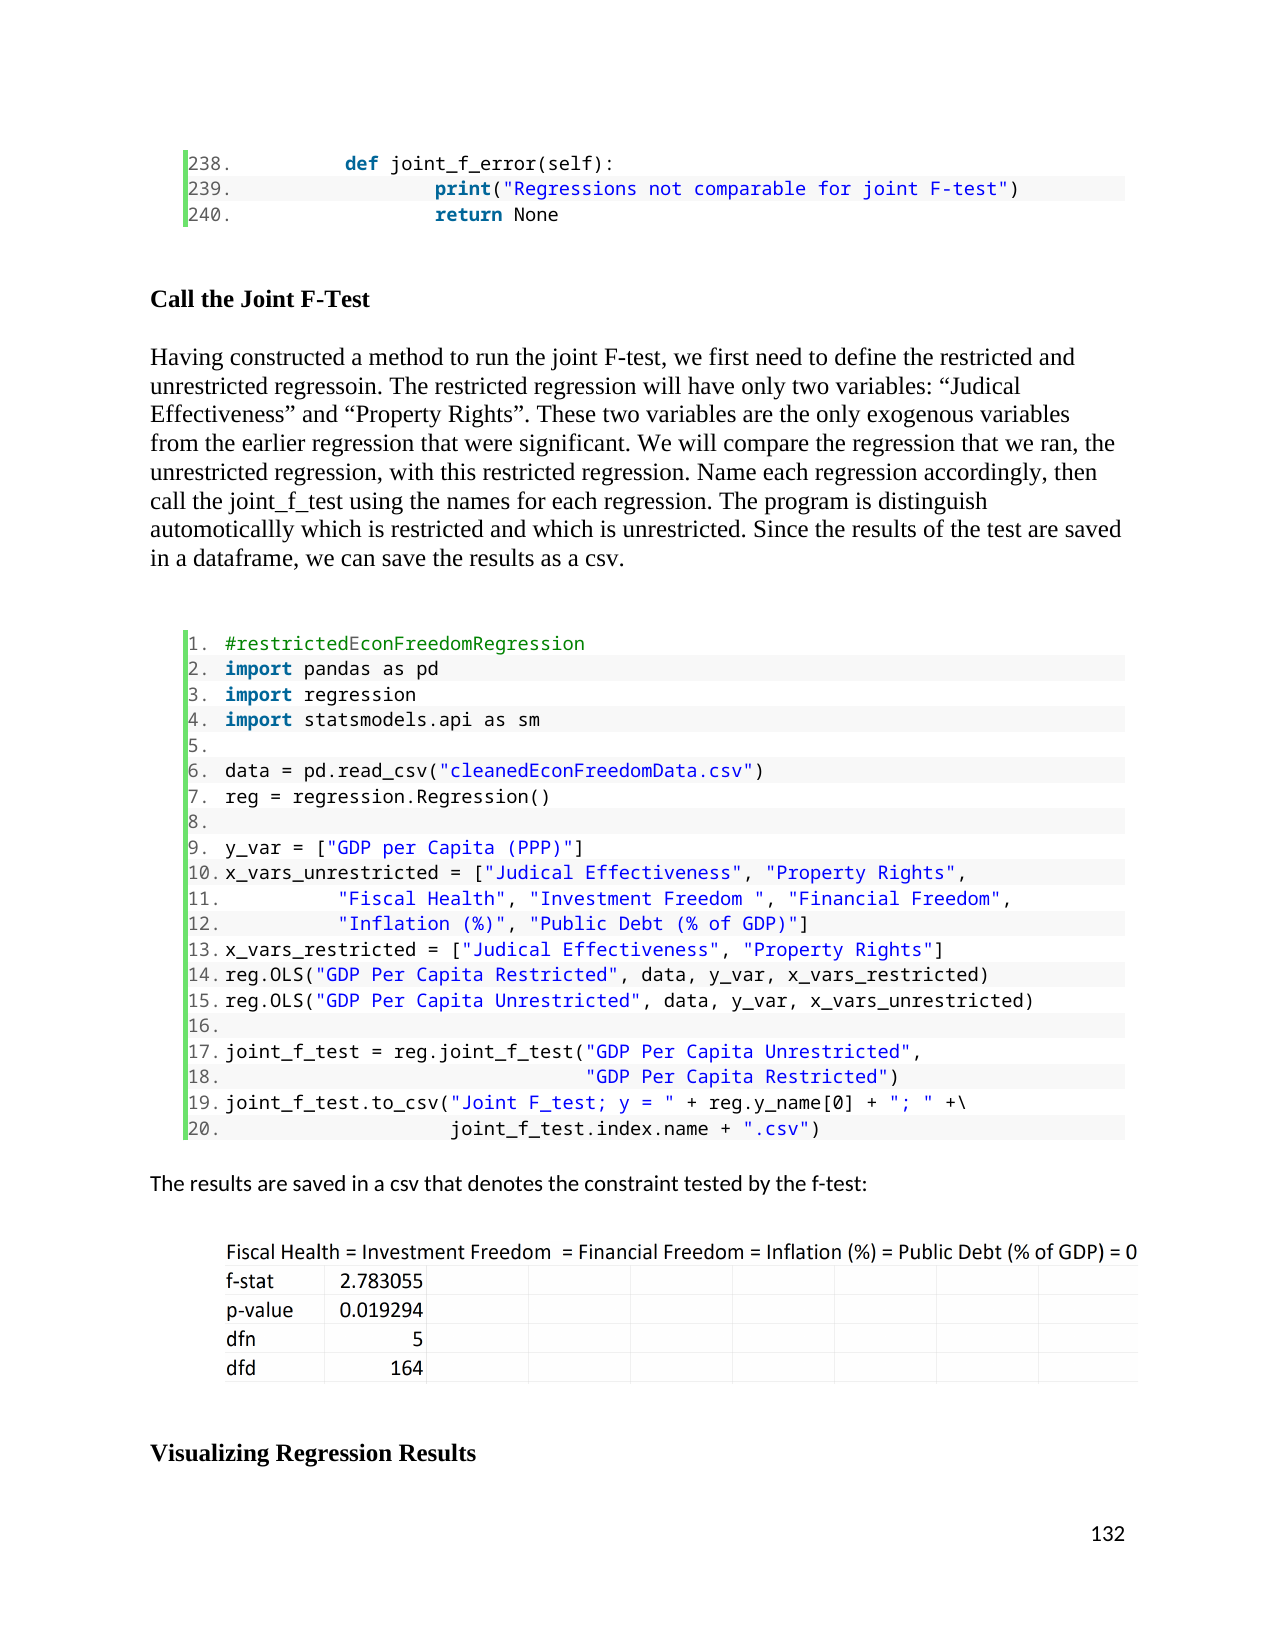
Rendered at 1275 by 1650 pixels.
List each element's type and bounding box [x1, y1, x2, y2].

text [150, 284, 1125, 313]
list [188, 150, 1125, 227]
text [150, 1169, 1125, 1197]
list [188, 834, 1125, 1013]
picture [225, 1241, 1139, 1384]
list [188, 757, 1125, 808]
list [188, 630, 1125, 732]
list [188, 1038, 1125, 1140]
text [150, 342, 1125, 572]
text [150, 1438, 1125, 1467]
